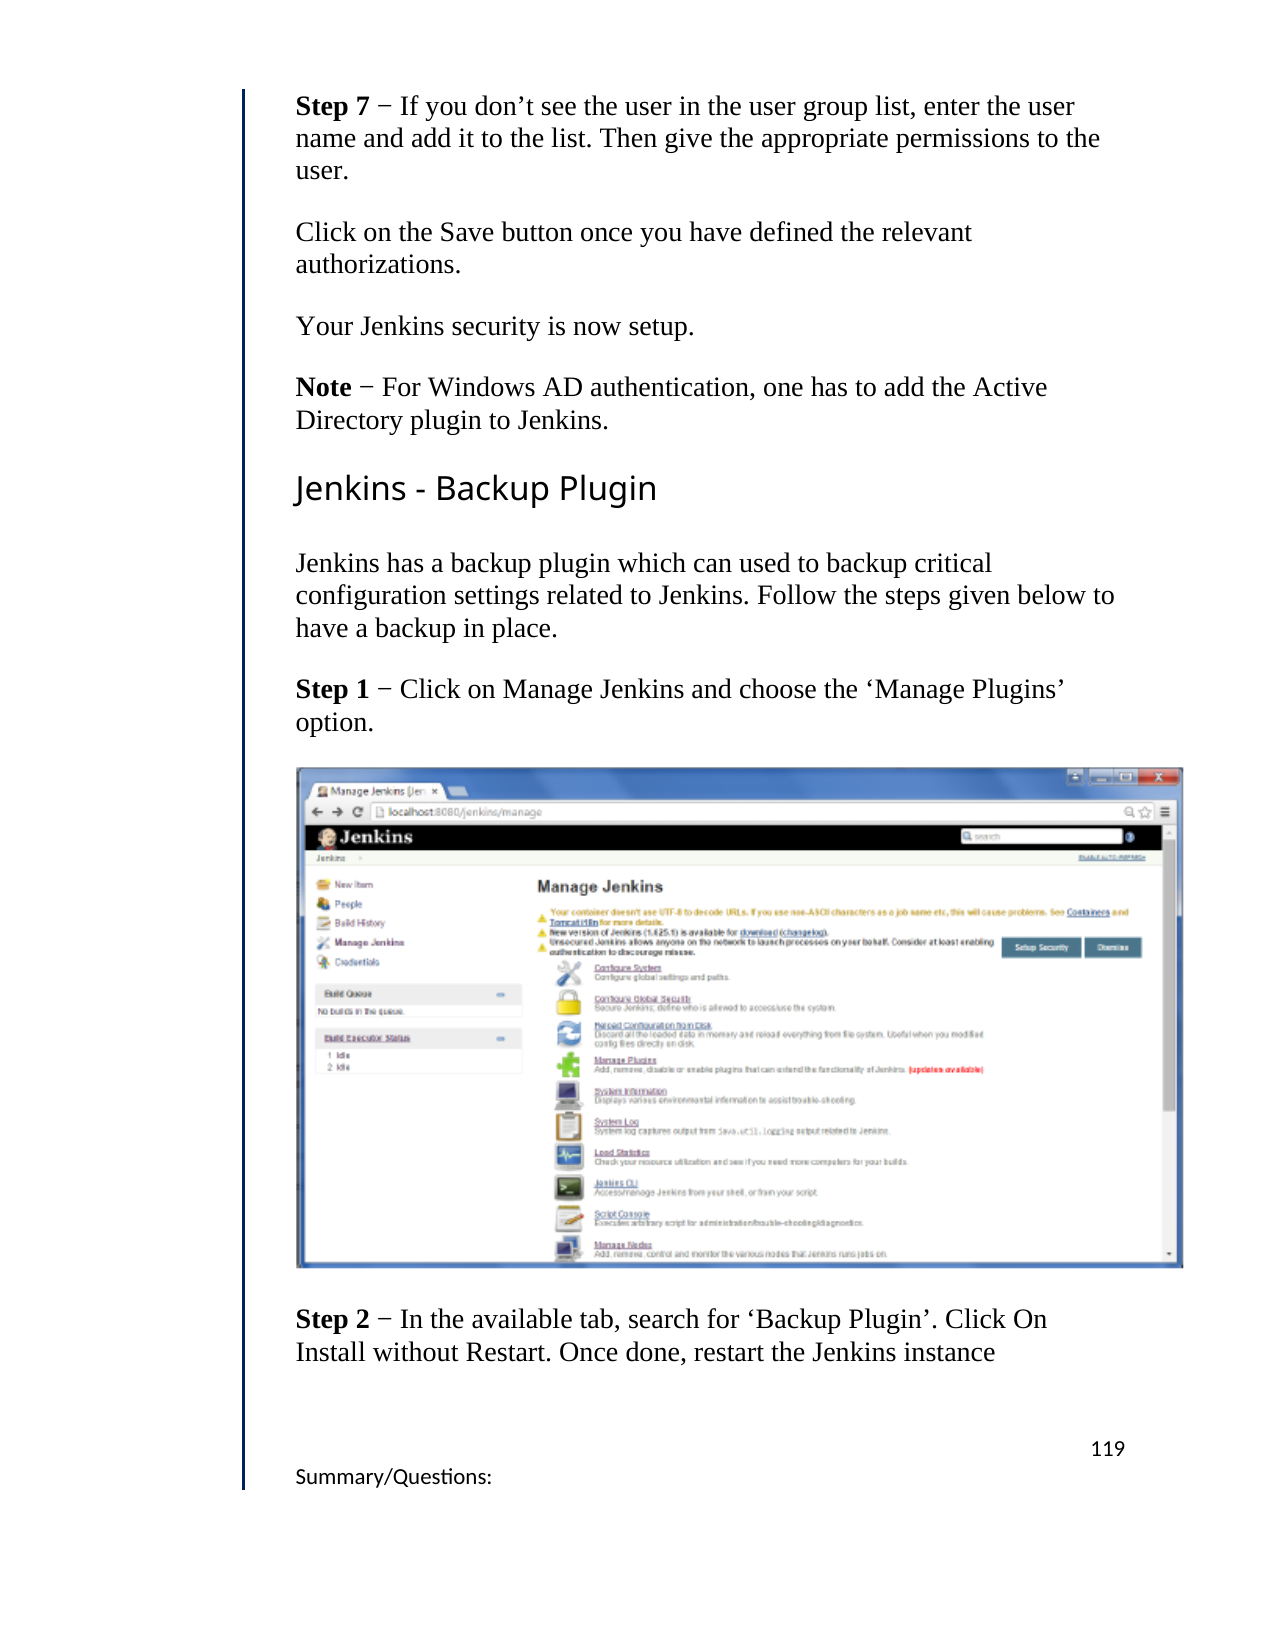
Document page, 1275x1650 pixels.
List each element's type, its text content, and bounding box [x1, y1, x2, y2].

text Jenkins has a backup plugin which can used to backup critical configuration settings related to Jenkins. Follow the steps given below to have a backup in place. [295, 546, 1125, 643]
text Your Jenkins security is now setup. [295, 309, 1125, 341]
picture [295, 766, 1185, 1270]
subtitle Jenkins - Backup Plugin [295, 464, 1125, 510]
text Step 1 − Click on Manage Jenkins and choose the ‘Manage Plugins’ option. [295, 672, 1125, 737]
text Note − For Windows AD authentication, one has to add the Active Directory plugin to Jenkins. [295, 371, 1125, 435]
text Step 7 − If you don’t see the user in the user group list, enter the user name and add it to the list. Then give the appropriate permissions to the user. [295, 89, 1125, 186]
text Click on the Save button once you have defined the relevant authorizations. [295, 215, 1125, 280]
text Step 2 − In the available tab, search for ‘Backup Plugin’. Click On Install without Restart. Once done, restart the Jenkins instance [295, 1303, 1125, 1367]
